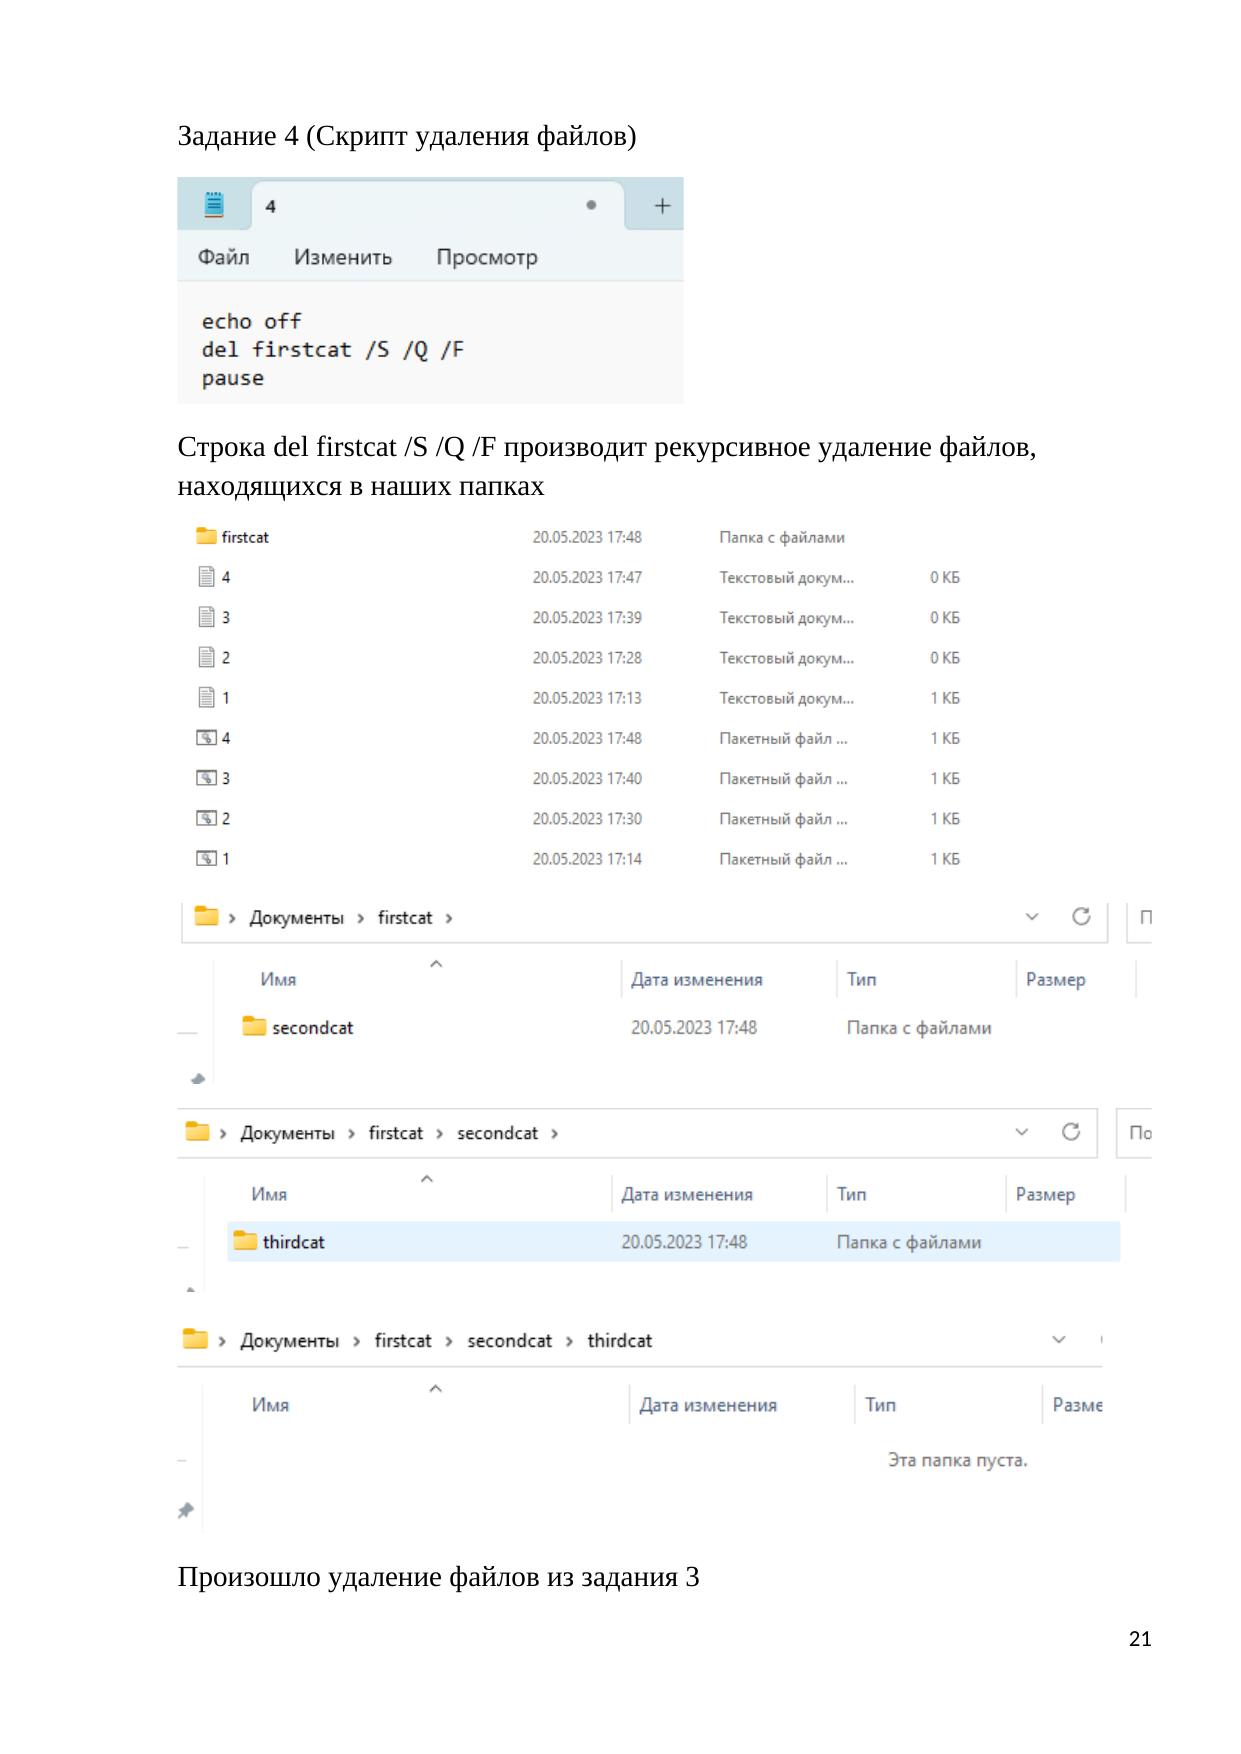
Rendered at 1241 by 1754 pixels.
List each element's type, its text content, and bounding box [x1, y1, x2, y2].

picture [177, 903, 1152, 1084]
picture [177, 1108, 1152, 1292]
text Произошло удаление файлов из задания 3 [177, 1559, 1152, 1592]
picture [177, 1316, 1103, 1534]
text Строка del firstcat /S /Q /F производит рекурсивное удаление файлов, находящихся в наших папках [177, 429, 1152, 501]
text Задание 4 (Скрипт удаления файлов) [177, 118, 1152, 152]
picture [177, 527, 1064, 879]
picture [177, 177, 684, 404]
